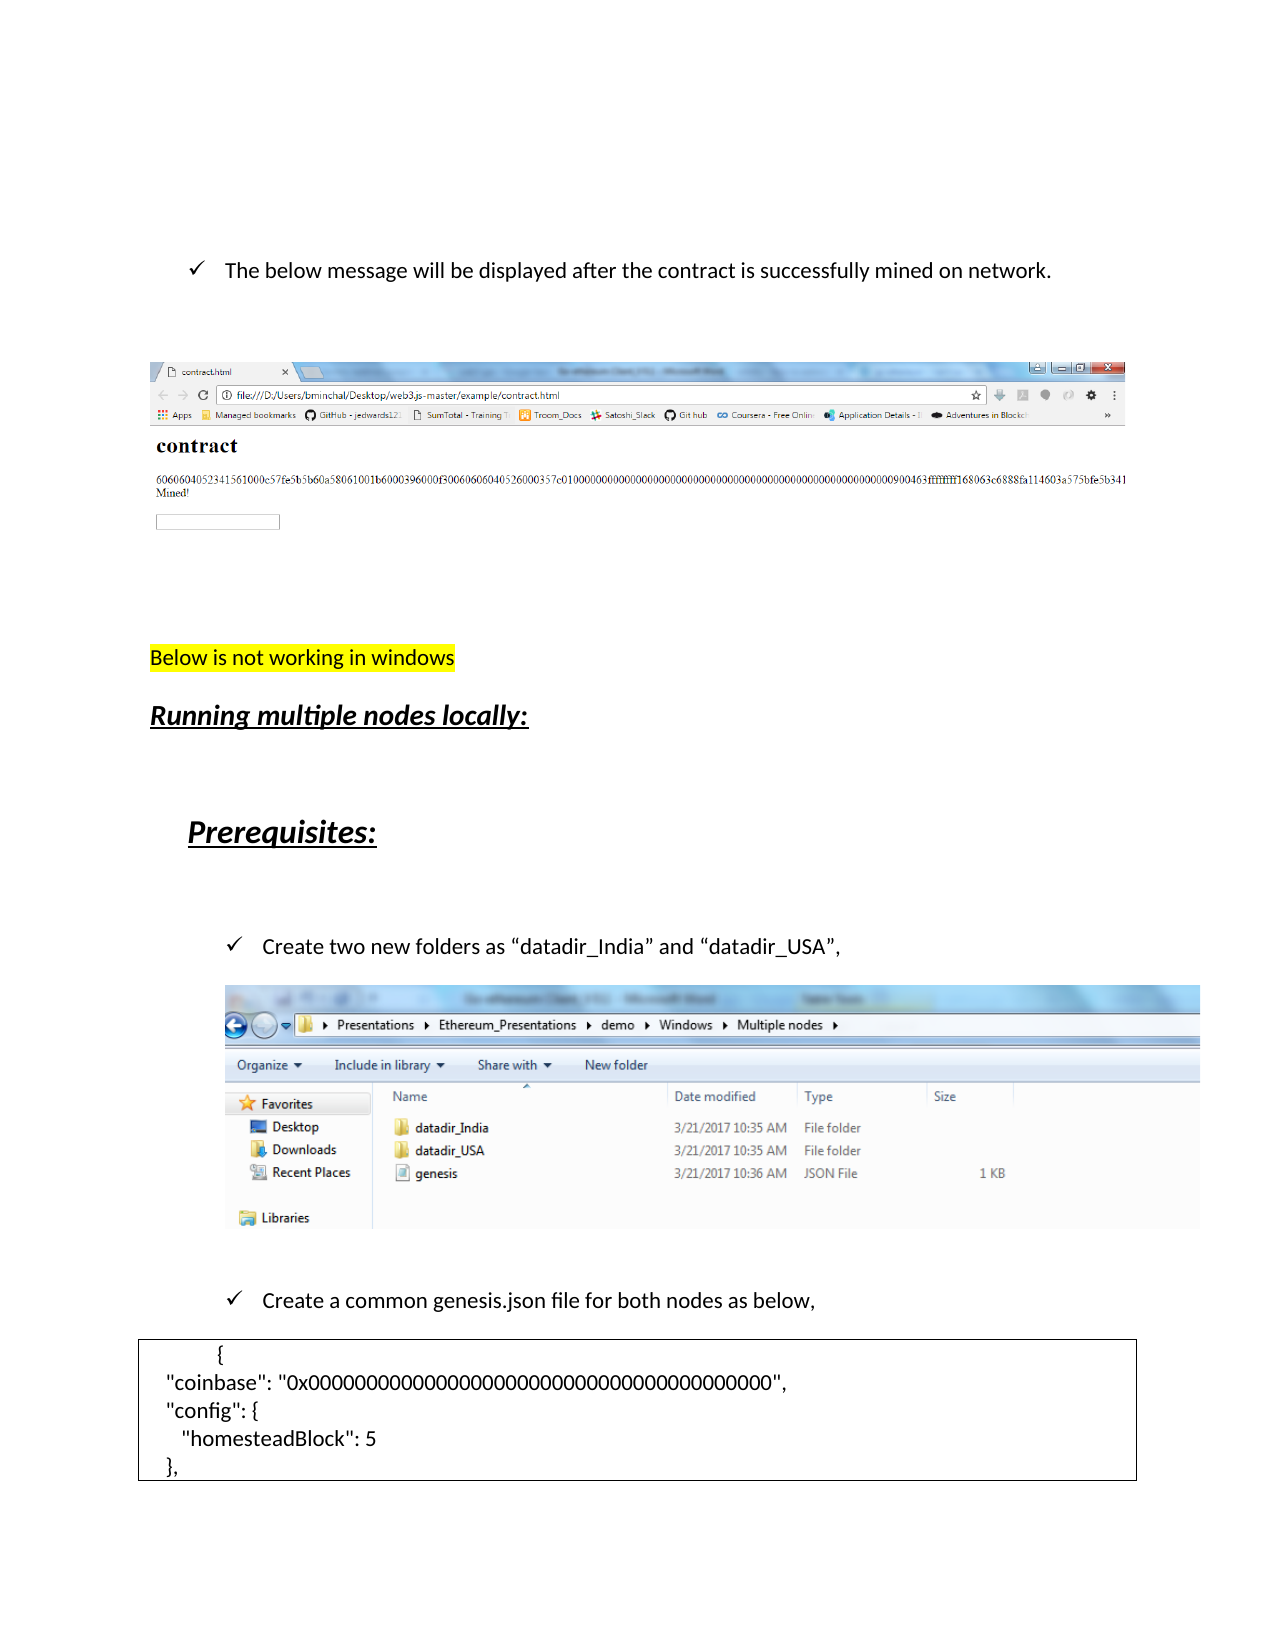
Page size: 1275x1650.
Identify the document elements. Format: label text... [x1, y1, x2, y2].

list Create a common genesis.json file for both nodes as below, [225, 1286, 1125, 1314]
text Below is not working in windows [150, 643, 1125, 672]
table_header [139, 1340, 1136, 1480]
list Create two new folders as “datadir_India” and “datadir_USA”, [225, 932, 1125, 960]
picture [150, 362, 1125, 619]
text Running multiple nodes locally: [150, 697, 1125, 732]
picture [225, 985, 1200, 1229]
list The below message will be displayed after the contract is successfully mined on network. [187, 256, 1125, 284]
text Prerequisites: [150, 811, 1125, 852]
